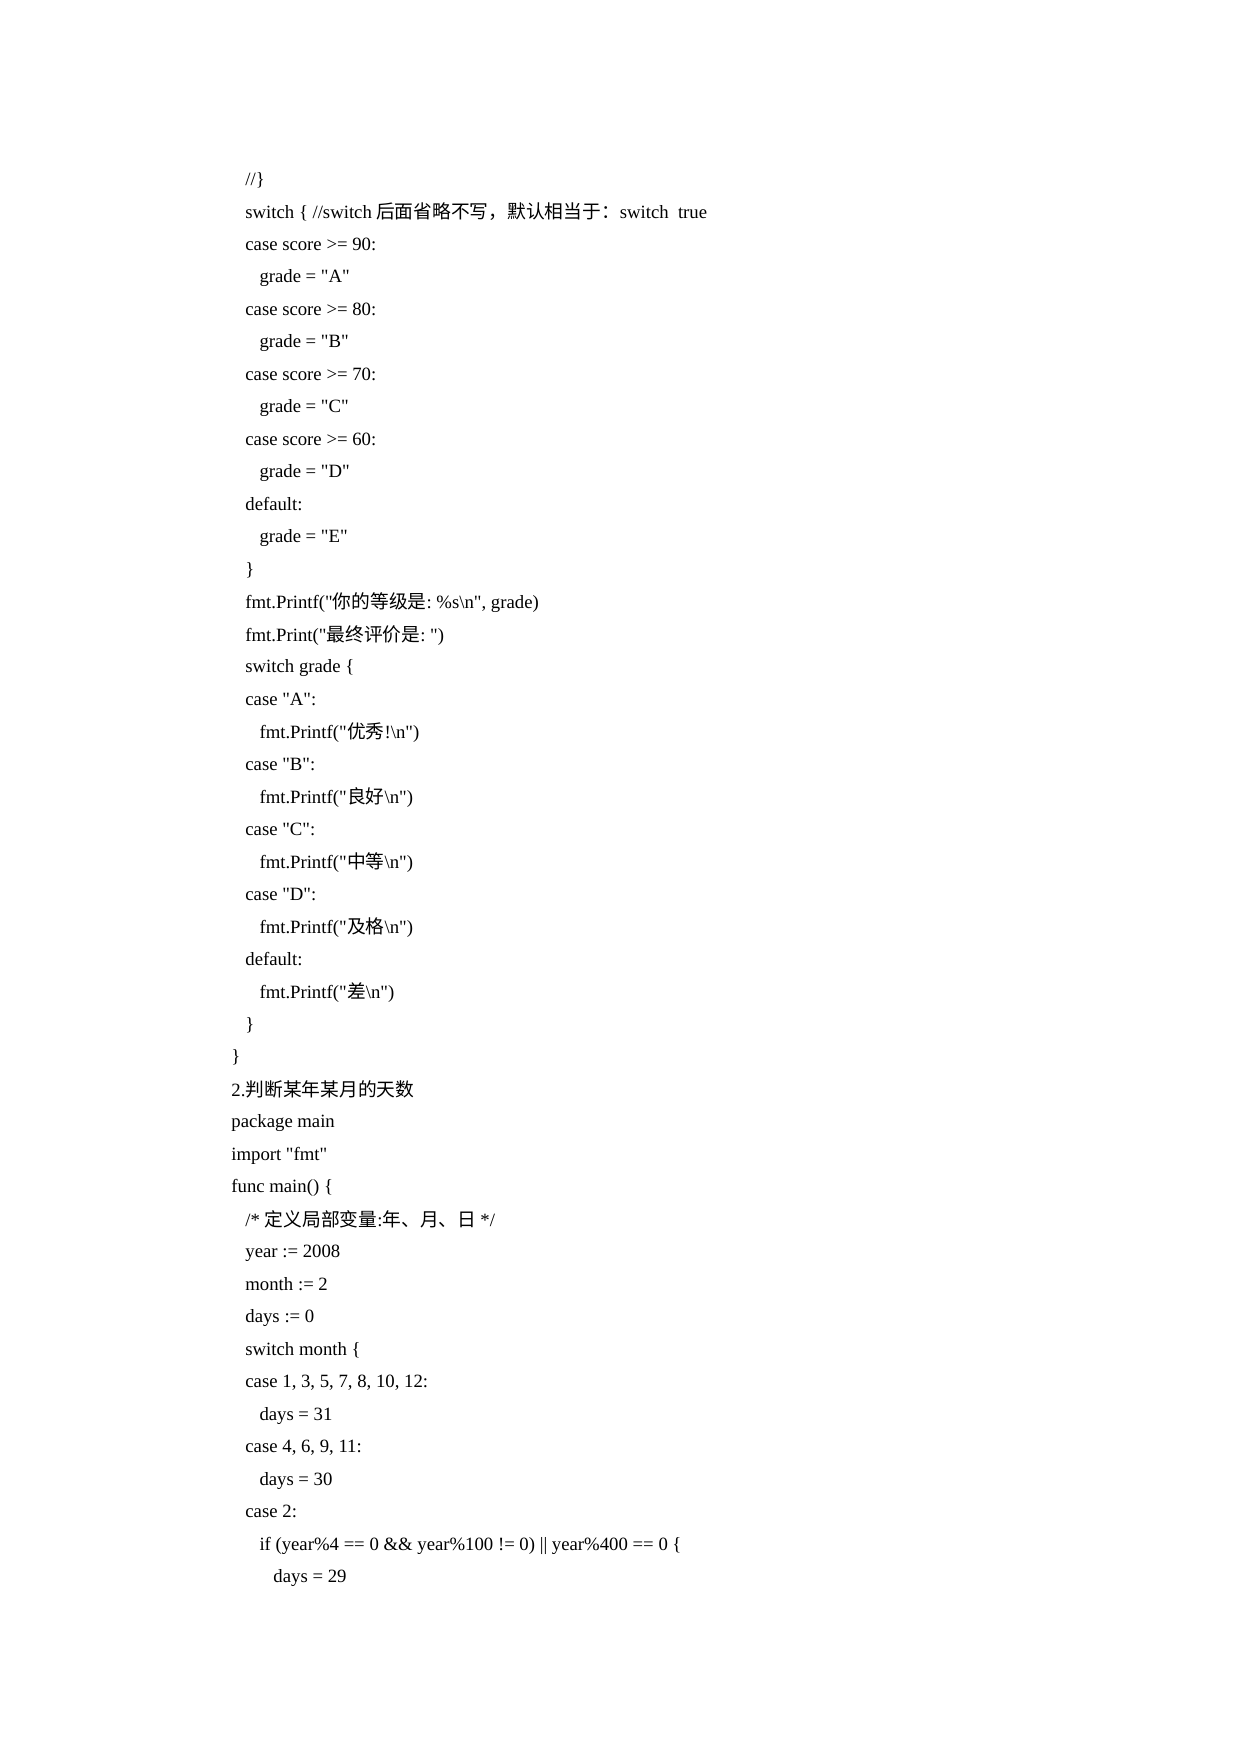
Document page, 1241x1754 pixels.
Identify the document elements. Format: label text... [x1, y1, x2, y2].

text fmt.Printf("中等\n") [187, 844, 1053, 877]
text grade = "A" [187, 259, 1053, 292]
text case score >= 70: [187, 357, 1053, 389]
text days = 31 [187, 1397, 1053, 1429]
text grade = "D" [187, 454, 1053, 487]
text fmt.Printf("良好\n") [187, 779, 1053, 812]
text } [187, 1039, 1053, 1072]
text case 1, 3, 5, 7, 8, 10, 12: [187, 1364, 1053, 1397]
text //} [187, 162, 1053, 194]
text days = 29 [187, 1559, 1053, 1592]
text case "B": [187, 747, 1053, 779]
text case score >= 80: [187, 292, 1053, 324]
text case 2: [187, 1494, 1053, 1527]
text days := 0 [187, 1299, 1053, 1332]
text switch month { [187, 1332, 1053, 1364]
text switch { //switch后面省略不写，默认相当于：switch true [187, 194, 1053, 227]
text grade = "C" [187, 389, 1053, 422]
text case "C": [187, 812, 1053, 844]
text fmt.Print("最终评价是: ") [187, 617, 1053, 649]
text 2.判断某年某月的天数 [187, 1072, 1053, 1104]
text days = 30 [187, 1462, 1053, 1494]
text import "fmt" [187, 1137, 1053, 1169]
text } [187, 552, 1053, 584]
text fmt.Printf("及格\n") [187, 909, 1053, 942]
text case score >= 90: [187, 227, 1053, 259]
text default: [187, 487, 1053, 519]
text month := 2 [187, 1267, 1053, 1299]
text grade = "B" [187, 324, 1053, 357]
text grade = "E" [187, 519, 1053, 552]
text func main() { [187, 1169, 1053, 1202]
text fmt.Printf("优秀!\n") [187, 714, 1053, 747]
text /* 定义局部变量:年、月、日 */ [187, 1202, 1053, 1234]
text package main [187, 1104, 1053, 1137]
text default: [187, 942, 1053, 974]
text case "D": [187, 877, 1053, 909]
text } [187, 1007, 1053, 1039]
text case "A": [187, 682, 1053, 714]
text fmt.Printf("你的等级是: %s\n", grade) [187, 584, 1053, 617]
text case 4, 6, 9, 11: [187, 1429, 1053, 1462]
text fmt.Printf("差\n") [187, 974, 1053, 1007]
text if (year%4 == 0 && year%100 != 0) || year%400 == 0 { [187, 1527, 1053, 1559]
text switch grade { [187, 649, 1053, 682]
text year := 2008 [187, 1234, 1053, 1267]
text case score >= 60: [187, 422, 1053, 454]
